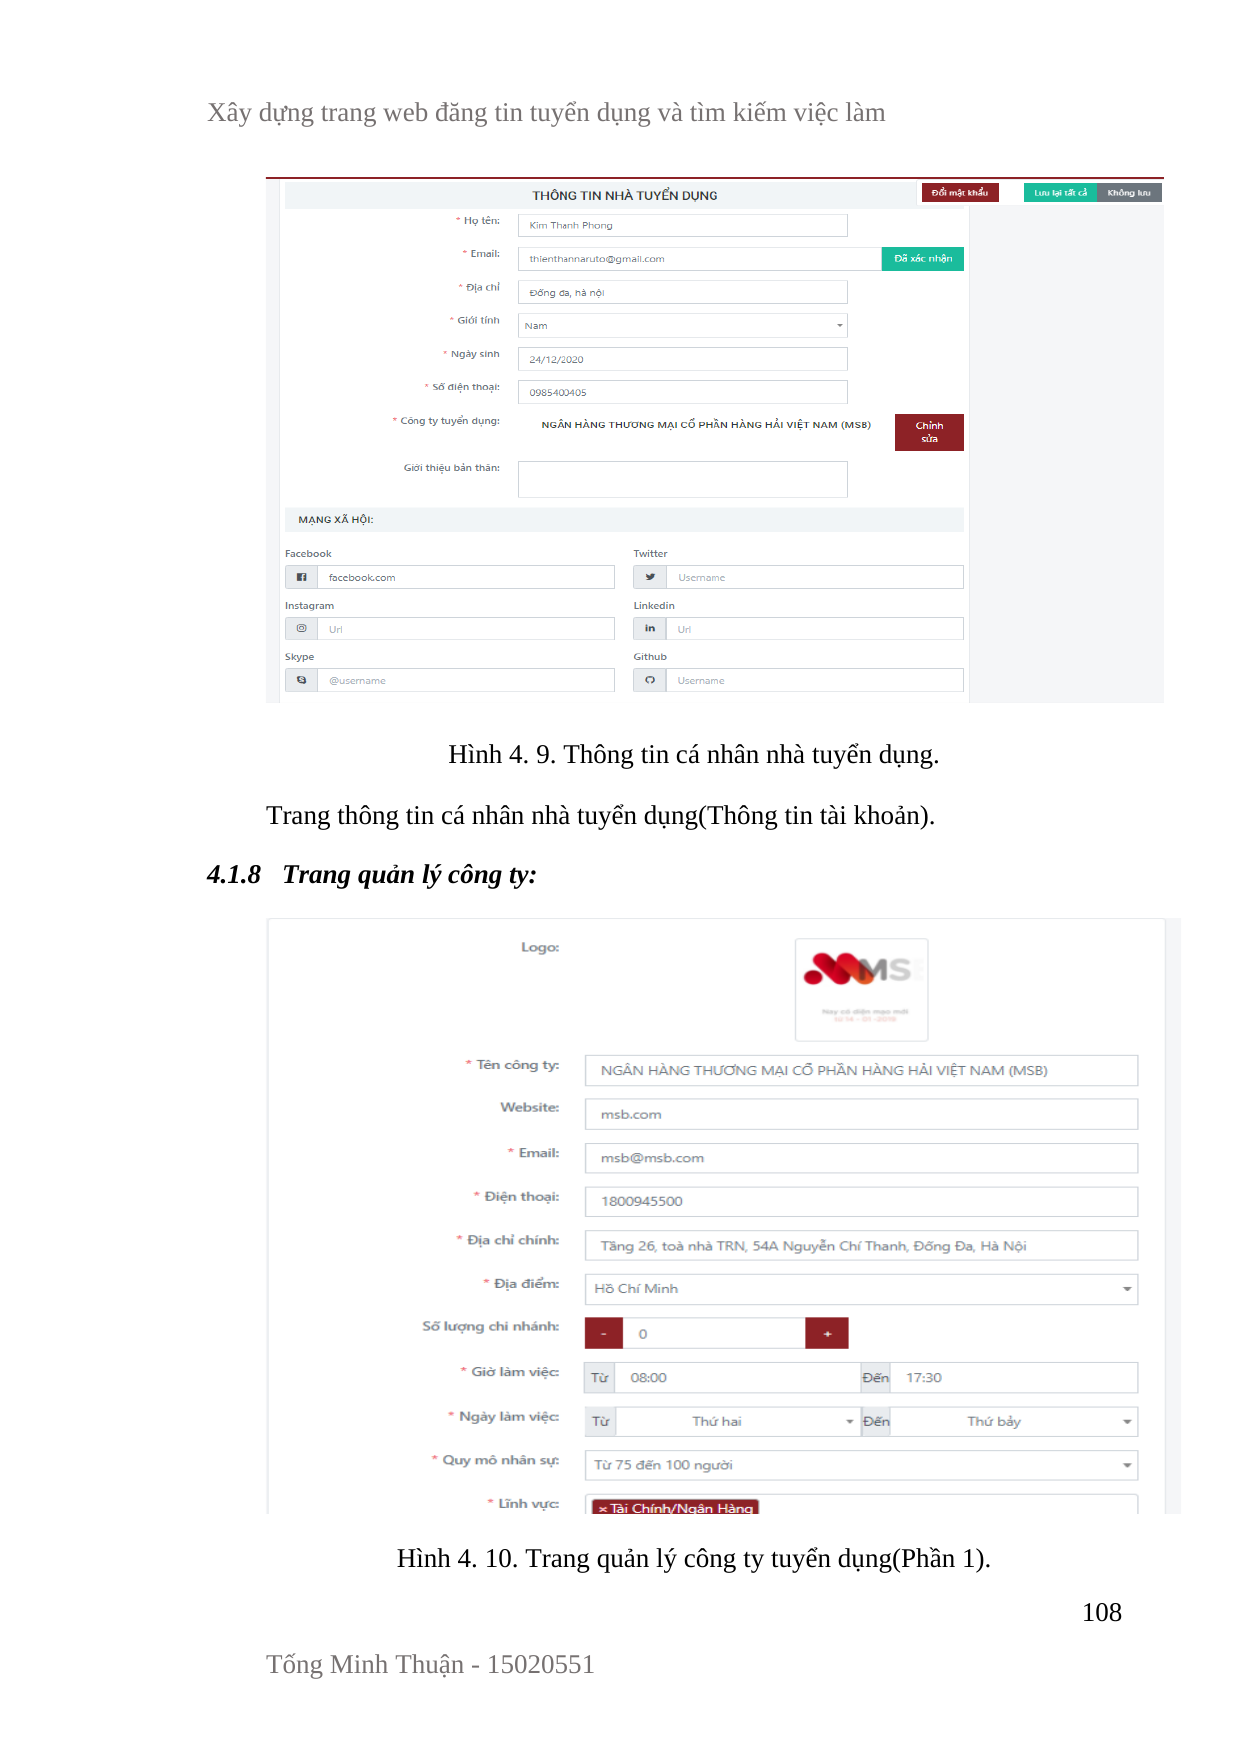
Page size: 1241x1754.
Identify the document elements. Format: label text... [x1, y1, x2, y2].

text Trang quản lý công ty: [207, 858, 1122, 889]
text Trang thông tin cá nhân nhà tuyển dụng(Thông tin tài khoản). [207, 799, 1122, 830]
text Hình 4. 9. Thông tin cá nhân nhà tuyển dụng. [207, 738, 1122, 769]
picture [265, 177, 1164, 710]
picture [265, 918, 1182, 1514]
text Hình 4. 10. Trang quản lý công ty tuyển dụng(Phần 1). [207, 1542, 1122, 1573]
